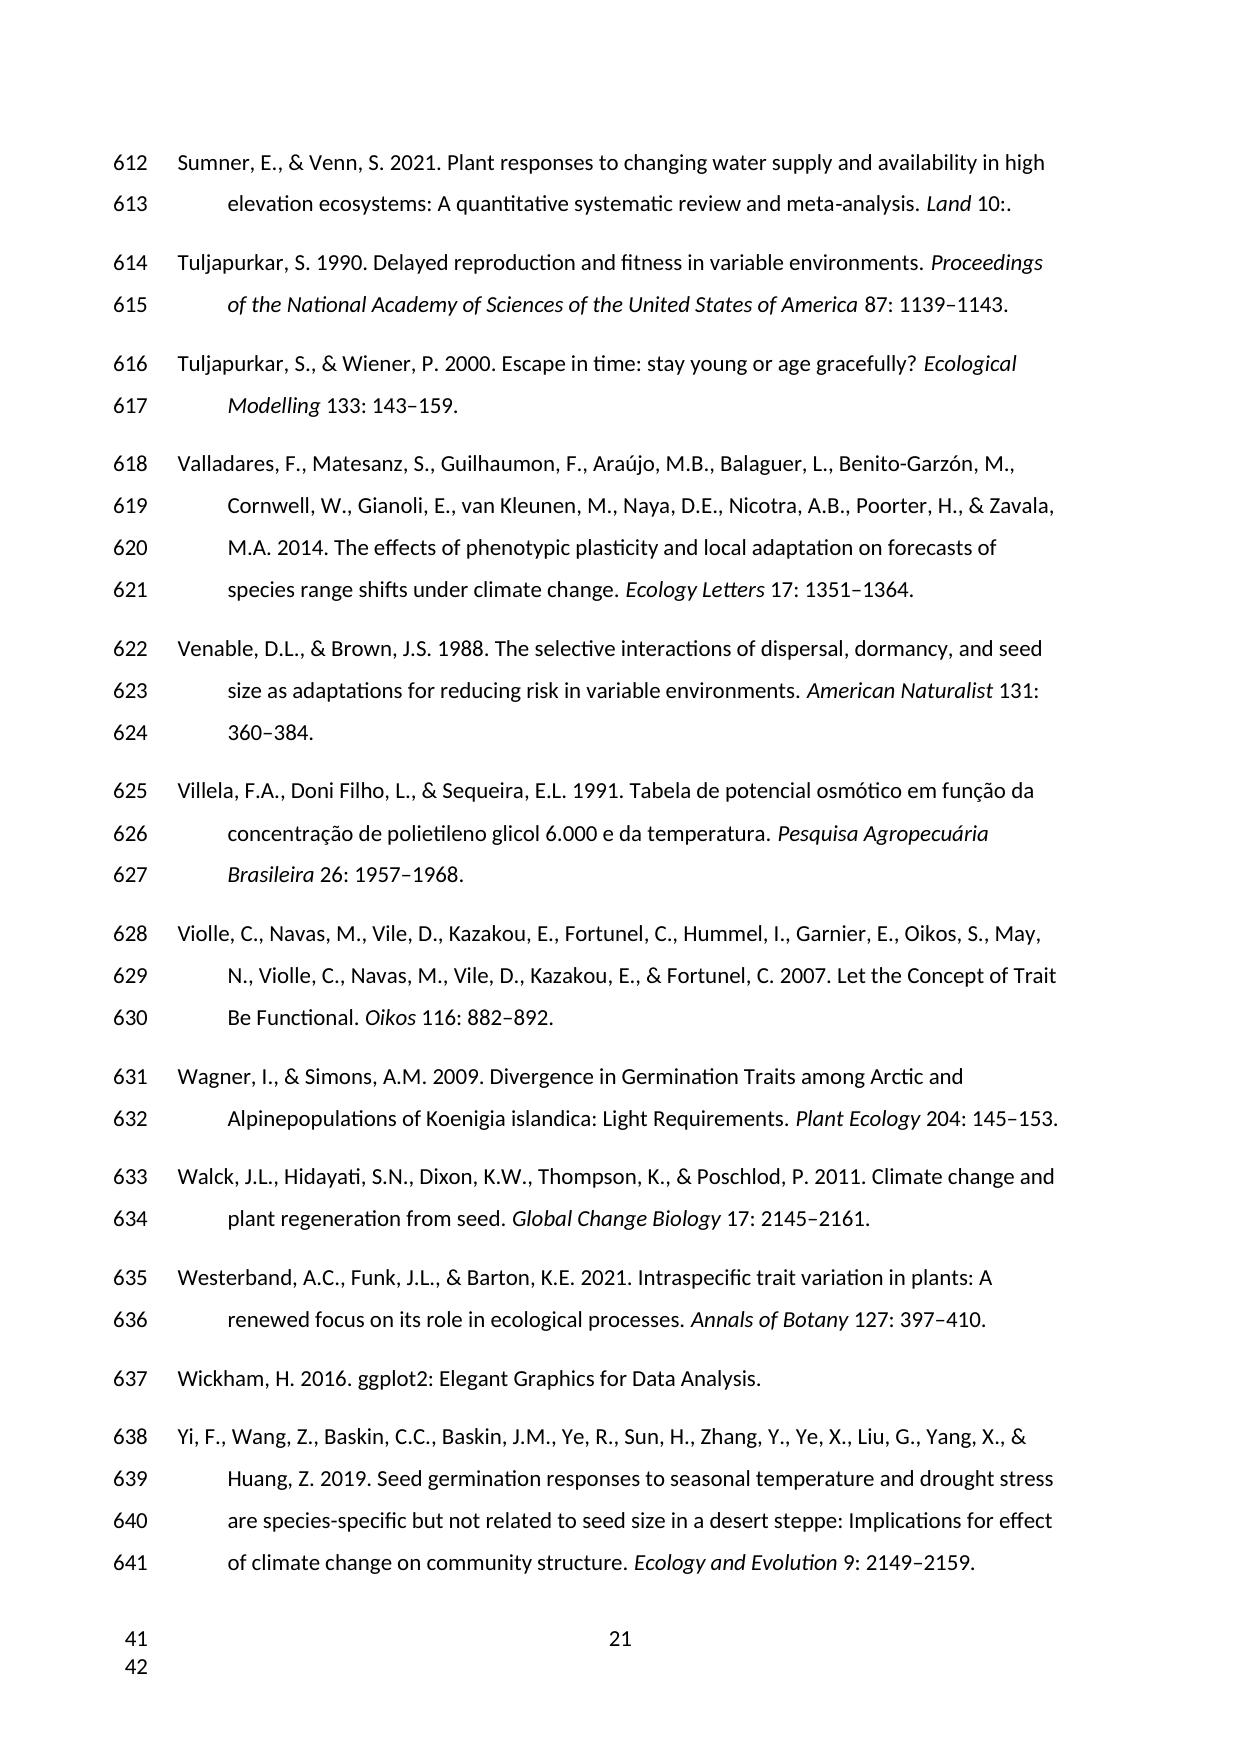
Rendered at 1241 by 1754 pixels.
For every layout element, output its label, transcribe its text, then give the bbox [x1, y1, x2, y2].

text Valladares, F., Matesanz, S., Guilhaumon, F., Araújo, M.B., Balaguer, L., Benito-Garzón, M., Cornwell, W., Gianoli, E., van Kleunen, M., Naya, D.E., Nicotra, A.B., Poorter, H., & Zavala, M.A. 2014. The effects of phenotypic plasticity and local adaptation on forecasts of species range shifts under climate change. Ecology Letters 17: 1351–1364. [177, 449, 1063, 603]
text Tuljapurkar, S. 1990. Delayed reproduction and fitness in variable environments. Proceedings of the National Academy of Sciences of the United States of America 87: 1139–1143. [177, 248, 1063, 318]
text Violle, C., Navas, M., Vile, D., Kazakou, E., Fortunel, C., Hummel, I., Garnier, E., Oikos, S., May, N., Violle, C., Navas, M., Vile, D., Kazakou, E., & Fortunel, C. 2007. Let the Concept of Trait Be Functional. Oikos 116: 882–892. [177, 919, 1063, 1031]
text Sumner, E., & Venn, S. 2021. Plant responses to changing water supply and availability in high elevation ecosystems: A quantitative systematic review and meta‐analysis. Land 10:. [177, 148, 1063, 218]
text Yi, F., Wang, Z., Baskin, C.C., Baskin, J.M., Ye, R., Sun, H., Zhang, Y., Ye, X., Liu, G., Yang, X., & Huang, Z. 2019. Seed germination responses to seasonal temperature and drought stress are species-specific but not related to seed size in a desert steppe: Implications for effect of climate change on community structure. Ecology and Evolution 9: 2149–2159. [177, 1422, 1063, 1576]
text Wagner, I., & Simons, A.M. 2009. Divergence in Germination Traits among Arctic and Alpinepopulations of Koenigia islandica: Light Requirements. Plant Ecology 204: 145–153. [177, 1062, 1063, 1132]
text Wickham, H. 2016. ggplot2: Elegant Graphics for Data Analysis. [177, 1364, 1063, 1392]
text Villela, F.A., Doni Filho, L., & Sequeira, E.L. 1991. Tabela de potencial osmótico em função da concentração de polietileno glicol 6.000 e da temperatura. Pesquisa Agropecuária Brasileira 26: 1957–1968. [177, 777, 1063, 889]
text Tuljapurkar, S., & Wiener, P. 2000. Escape in time: stay young or age gracefully? Ecological Modelling 133: 143–159. [177, 349, 1063, 419]
text Walck, J.L., Hidayati, S.N., Dixon, K.W., Thompson, K., & Poschlod, P. 2011. Climate change and plant regeneration from seed. Global Change Biology 17: 2145–2161. [177, 1162, 1063, 1232]
text Venable, D.L., & Brown, J.S. 1988. The selective interactions of dispersal, dormancy, and seed size as adaptations for reducing risk in variable environments. American Naturalist 131: 360–384. [177, 634, 1063, 746]
text Westerband, A.C., Funk, J.L., & Barton, K.E. 2021. Intraspecific trait variation in plants: A renewed focus on its role in ecological processes. Annals of Botany 127: 397–410. [177, 1263, 1063, 1333]
